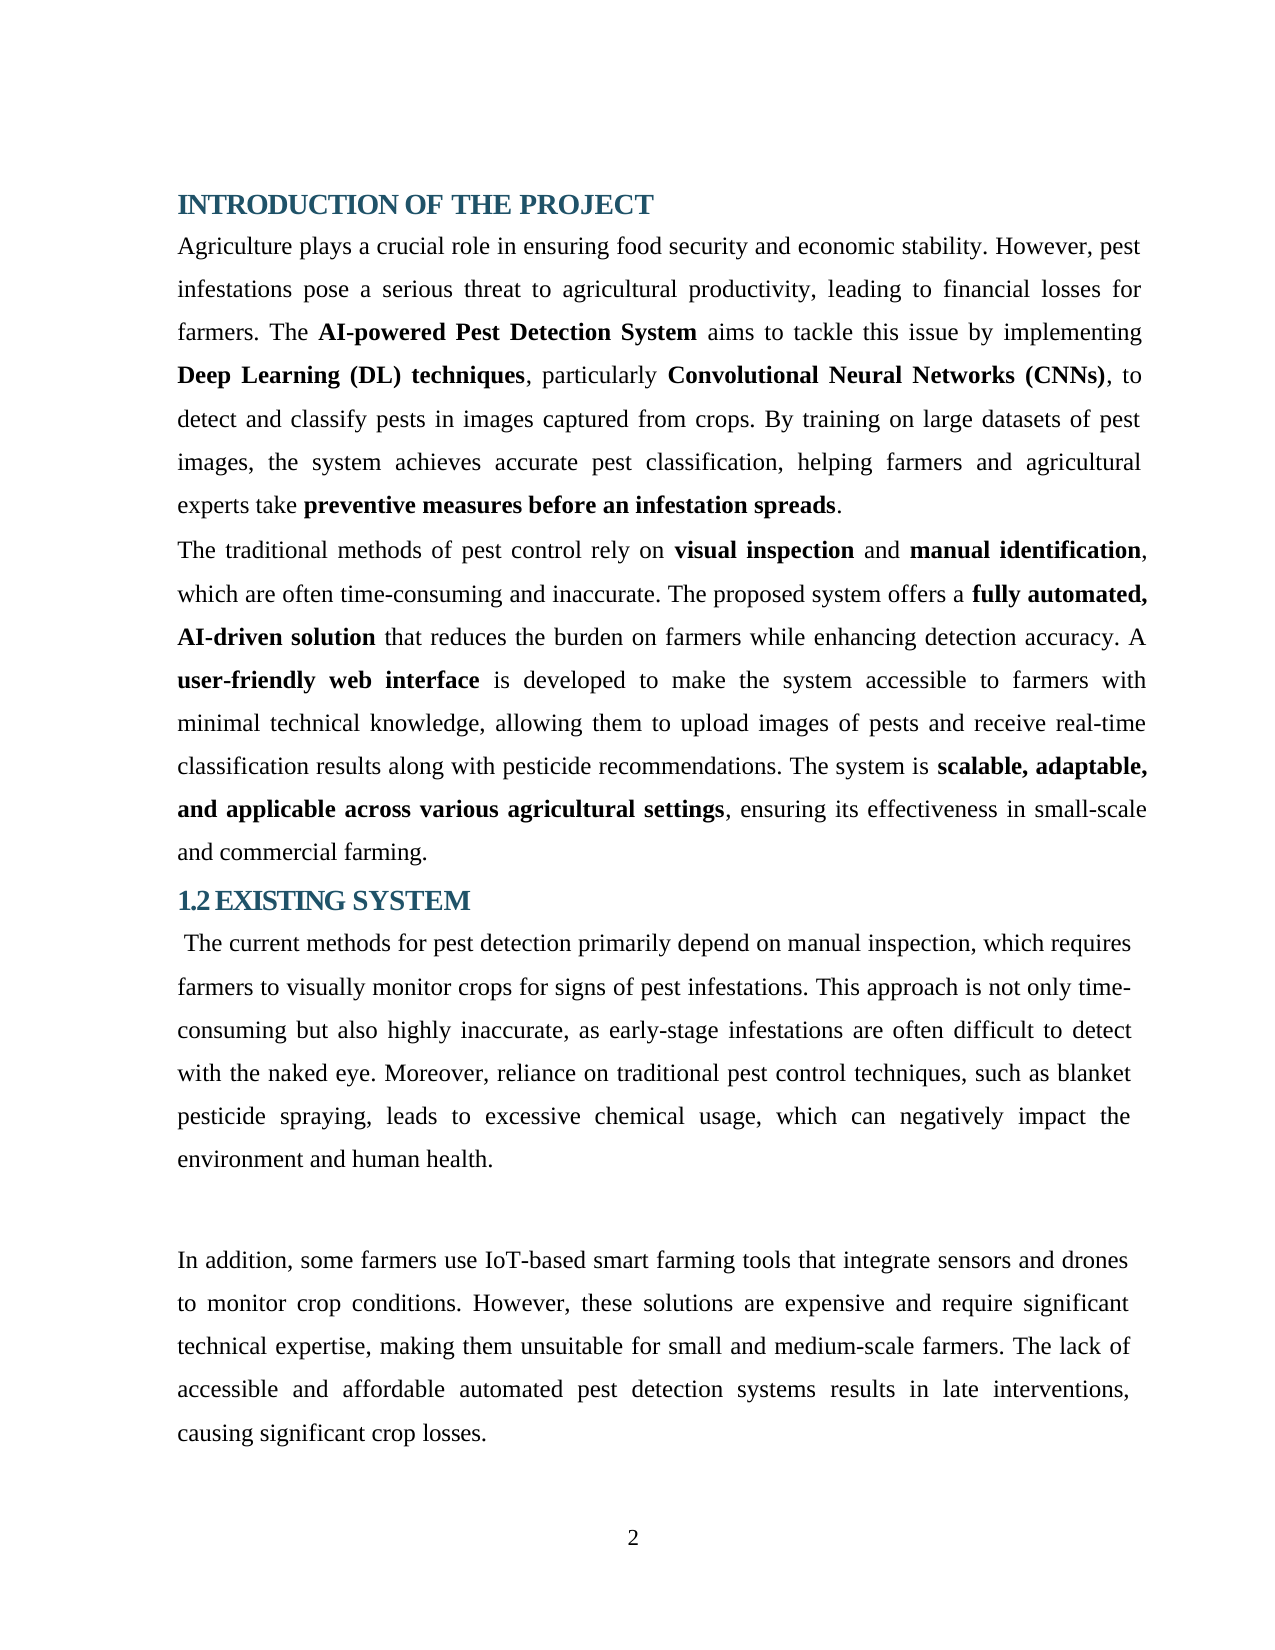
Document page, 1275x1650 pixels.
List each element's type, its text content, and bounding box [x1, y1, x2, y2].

text The traditional methods of pest control rely on visual inspection and manual identification, which are often time-consuming and inaccurate. The proposed system offers a fully automated, AI-driven solution that reduces the burden on farmers while enhancing detection accuracy. A user-friendly web interface is developed to make the system accessible to farmers with minimal technical knowledge, allowing them to upload images of pests and receive real-time classification results along with pesticide recommendations. The system is scalable, adaptable, and applicable across various agricultural settings, ensuring its effectiveness in small-scale and commercial farming. [177, 536, 1147, 866]
subtitle 1.2 EXISTING SYSTEM [177, 883, 1201, 916]
text In addition, some farmers use IoT-based smart farming tools that integrate sensors and drones to monitor crop conditions. However, these solutions are expensive and require significant technical expertise, making them unsuitable for small and medium-scale farmers. The lack of accessible and affordable automated pest detection systems results in late interventions, causing significant crop losses. [177, 1245, 1130, 1446]
text Agriculture plays a crucial role in ensuring food security and economic stability. However, pest infestations pose a serious threat to agricultural productivity, leading to financial losses for farmers. The AI-powered Pest Detection System aims to tackle this issue by implementing Deep Learning (DL) techniques, particularly Convolutional Neural Networks (CNNs), to detect and classify pests in images captured from crops. By training on large datasets of pest images, the system achieves accurate pest classification, helping farmers and agricultural experts take preventive measures before an infestation spreads. [177, 231, 1142, 519]
subtitle INTRODUCTION OF THE PROJECT [177, 187, 1201, 221]
text The current methods for pest detection primarily depend on manual inspection, which requires farmers to visually monitor crops for signs of pest infestations. This approach is not only time- consuming but also highly inaccurate, as early-stage infestations are often difficult to detect with the naked eye. Moreover, reliance on traditional pest control techniques, such as blanket pesticide spraying, leads to excessive chemical usage, which can negatively impact the environment and human health. [177, 928, 1132, 1173]
